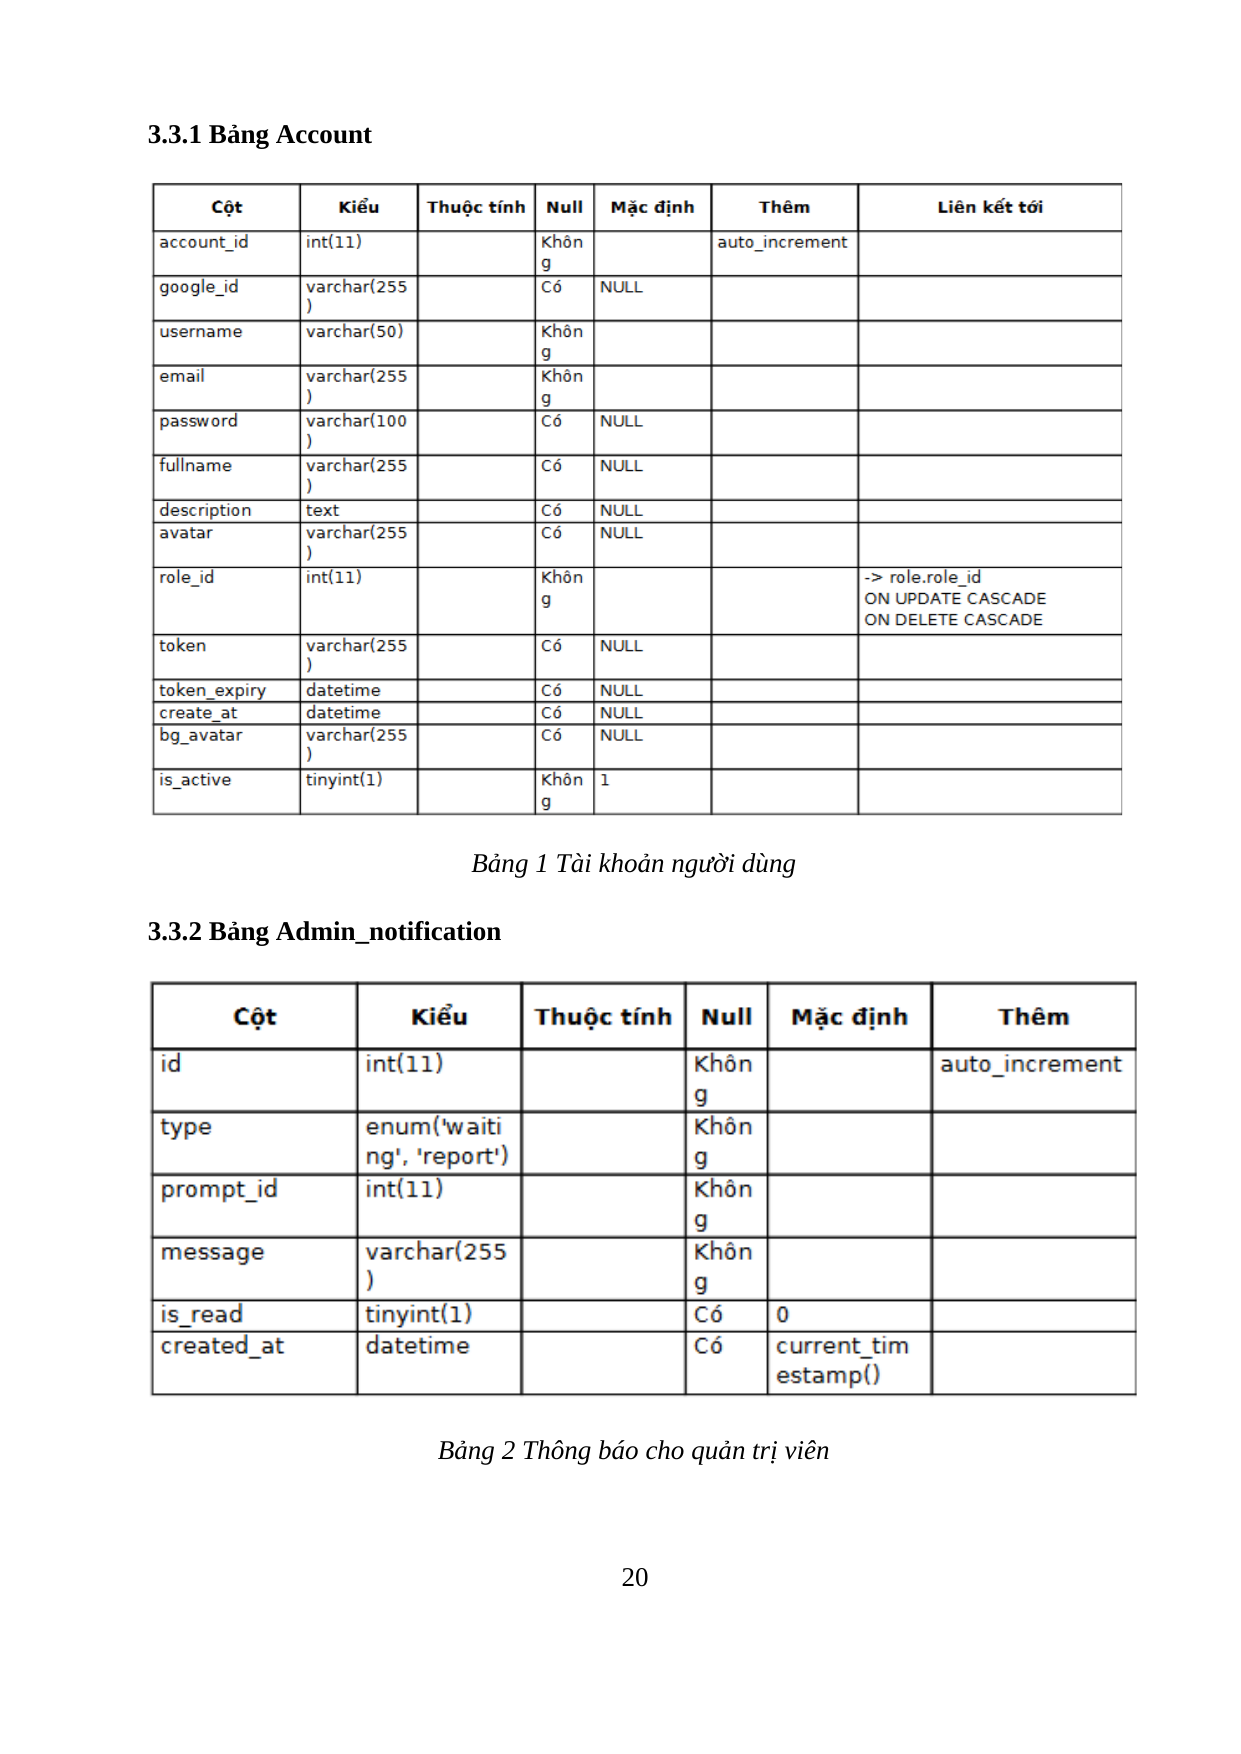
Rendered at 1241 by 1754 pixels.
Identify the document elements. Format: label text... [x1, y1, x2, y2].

picture [147, 973, 1137, 1406]
subtitle Bảng Admin_notification [148, 914, 1122, 946]
picture [147, 177, 1123, 819]
subtitle Bảng Account [148, 118, 1122, 149]
text Bảng 2 Thông báo cho quản trị viên [148, 1434, 1122, 1465]
text Bảng 1 Tài khoản người dùng [148, 847, 1122, 878]
